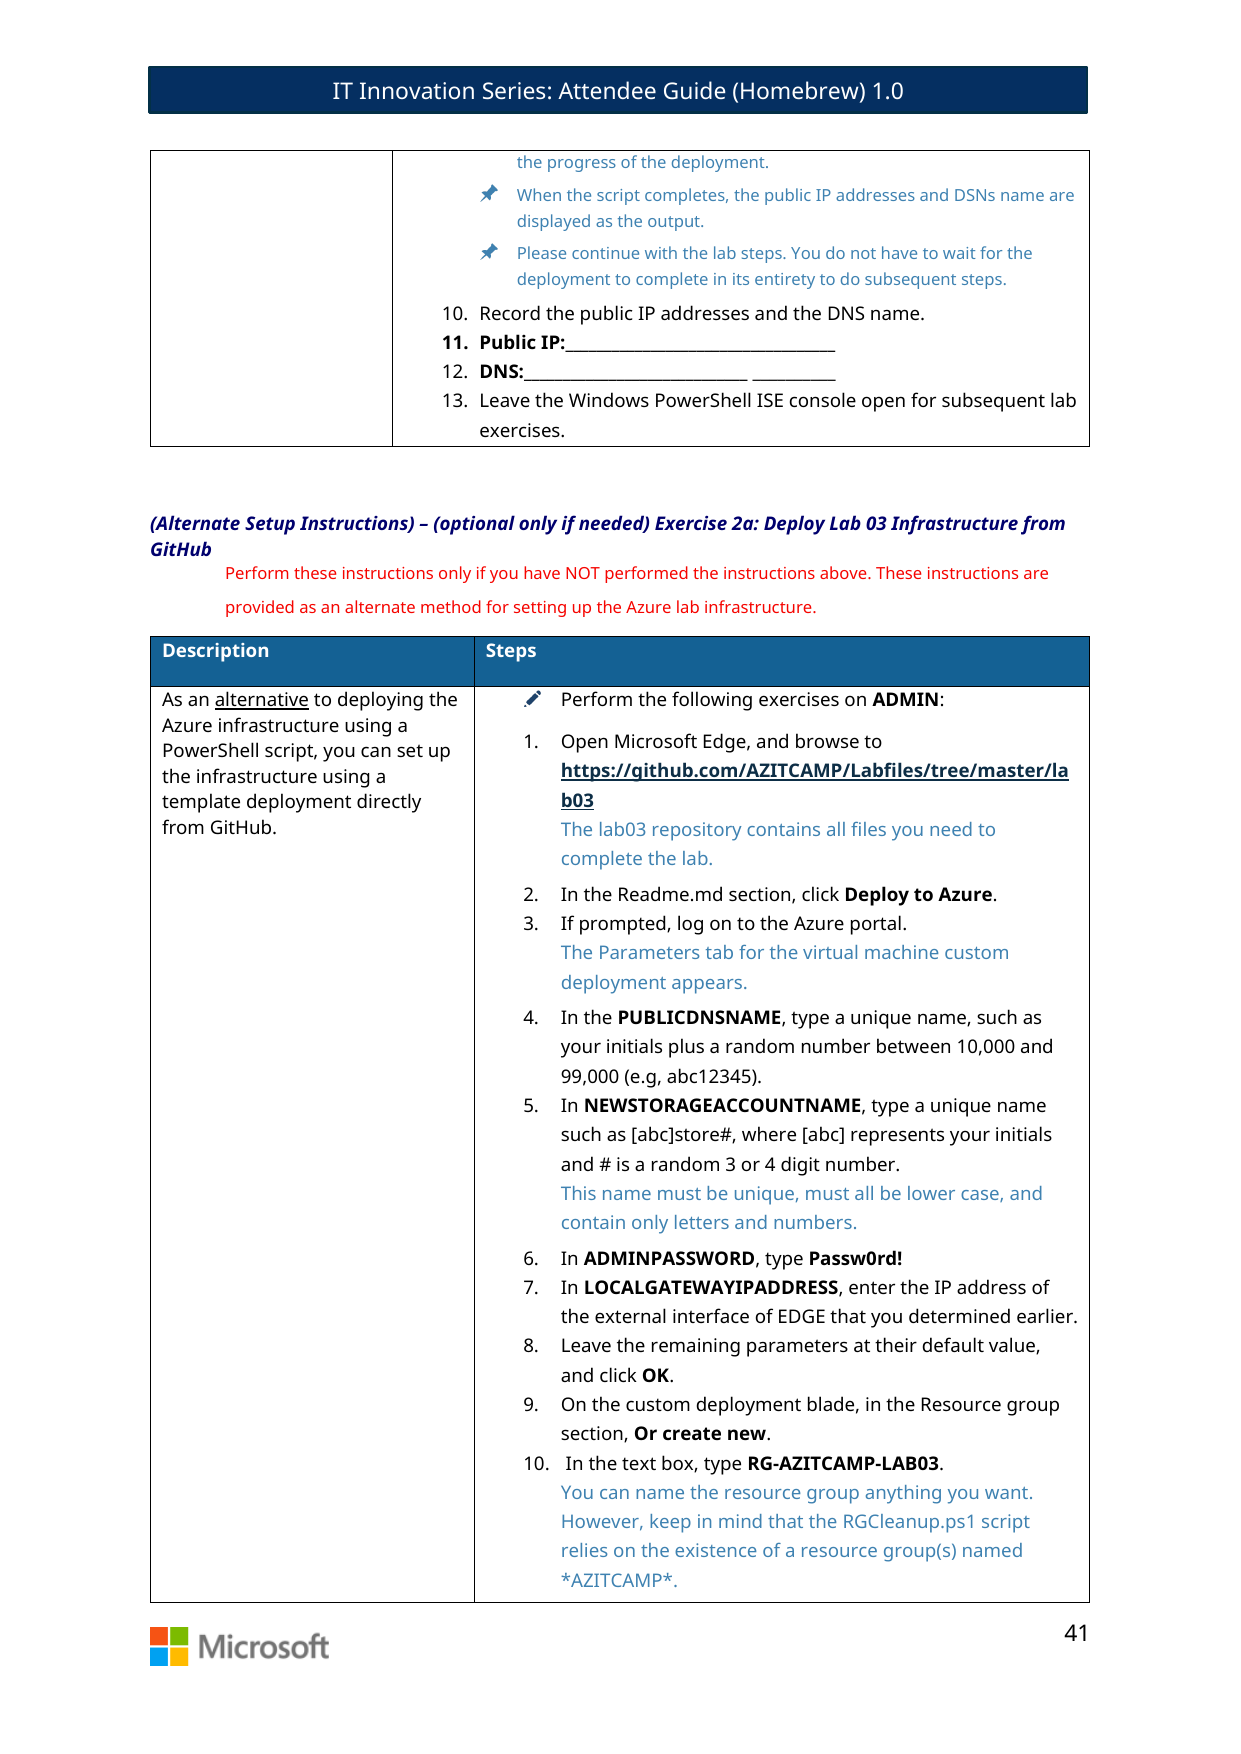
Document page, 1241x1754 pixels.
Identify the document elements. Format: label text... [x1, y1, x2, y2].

picture [480, 184, 498, 202]
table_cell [151, 687, 474, 1602]
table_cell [475, 687, 1089, 1602]
picture [150, 1627, 330, 1666]
picture [524, 690, 541, 707]
table_header Steps [475, 637, 1089, 686]
text (Alternate Setup Instructions) – (optional only if needed) Exercise 2a: Deploy Lab 03 Infrastructure from GitHub [150, 511, 1090, 562]
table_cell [393, 151, 1089, 446]
picture [480, 243, 498, 260]
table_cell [151, 151, 392, 446]
table_header Description [151, 637, 474, 686]
text Perform these instructions only if you have NOT performed the instructions above. These instructions are provided as an alternate method for setting up the Azure lab infrastructure. [225, 562, 1090, 618]
